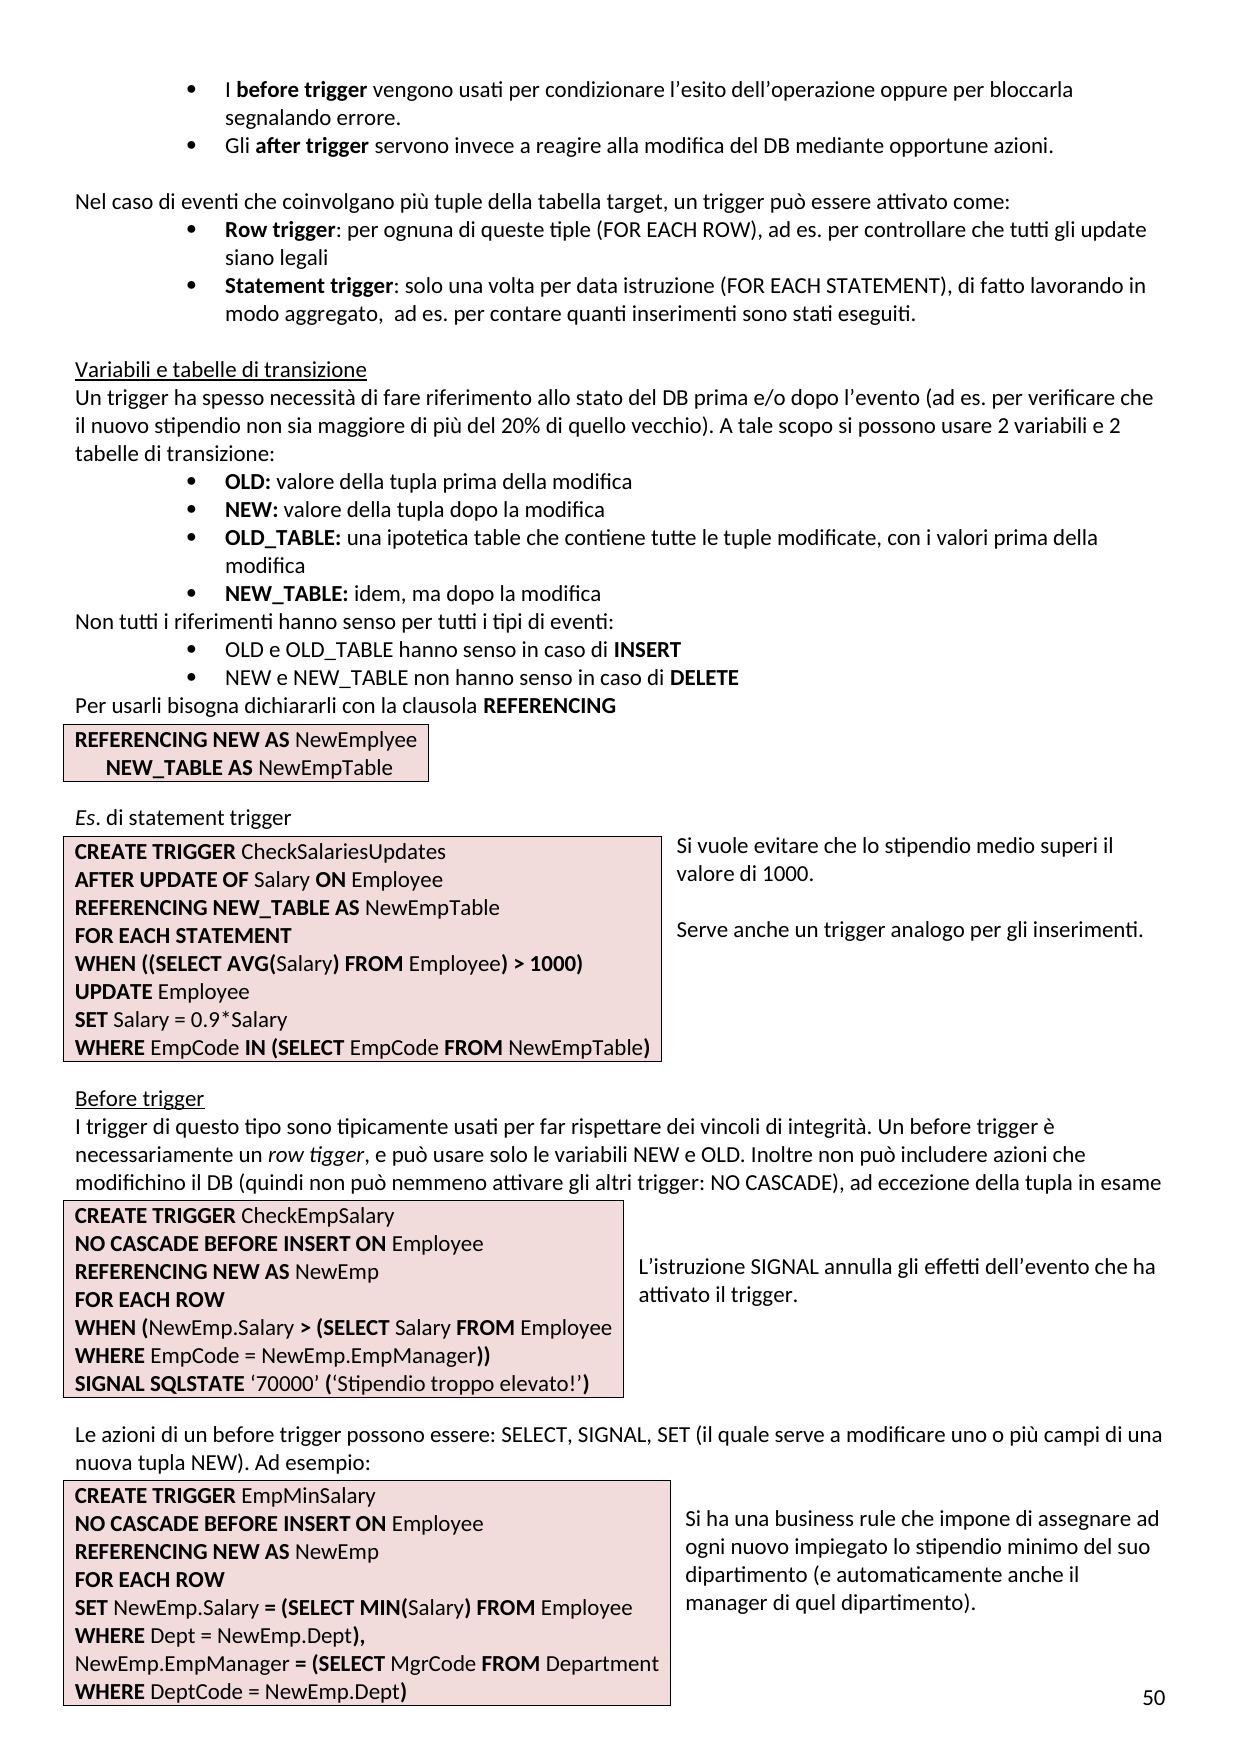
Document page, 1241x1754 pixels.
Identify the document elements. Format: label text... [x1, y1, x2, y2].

text Un trigger ha spesso necessità di fare riferimento allo stato del DB prima e/o dopo l’evento (ad es. per verificare che il nuovo stipendio non sia maggiore di più del 20% di quello vecchio). A tale scopo si possono usare 2 variabili e 2 tabelle di transizione: [75, 383, 1165, 467]
text Si vuole evitare che lo stipendio medio superi il valore di 1000. [75, 832, 1165, 888]
text I trigger di questo tipo sono tipicamente usati per far rispettare dei vincoli di integrità. Un before trigger è necessariamente un row tigger, e può usare solo le variabili NEW e OLD. Inoltre non può includere azioni che modifichino il DB (quindi non può nemmeno attivare gli altri trigger: NO CASCADE), ad eccezione della tupla in esame [75, 1112, 1165, 1196]
table_header CREATE TRIGGER CheckEmpSalary NO CASCADE BEFORE INSERT ON Employee REFERENCING NEW AS NewEmp FOR EACH ROW WHEN (NewEmp.Salary > (SELECT Salary FROM Employee WHERE EmpCode = NewEmp.EmpManager)) SIGNAL SQLSTATE ‘70000’ (‘Stipendio troppo elevato!’) [64, 1201, 623, 1397]
text Le azioni di un before trigger possono essere: SELECT, SIGNAL, SET (il quale serve a modificare uno o più campi di una nuova tupla NEW). Ad esempio: [75, 1420, 1165, 1476]
text Serve anche un trigger analogo per gli inserimenti. [662, 916, 1165, 944]
text Per usarli bisogna dichiararli con la clausola REFERENCING [75, 691, 1165, 719]
table_header REFERENCING NEW AS NewEmplyee NEW_TABLE AS NewEmpTable [64, 725, 428, 781]
list Statement trigger: solo una volta per data istruzione (FOR EACH STATEMENT), di fatto lavorando in modo aggregato, ad es. per contare quanti inserimenti sono stati eseguiti. [187, 271, 1165, 327]
list OLD_TABLE: una ipotetica table che contiene tutte le tuple modificate, con i valori prima della modifica [187, 523, 1165, 579]
text Nel caso di eventi che coinvolgano più tuple della tabella target, un trigger può essere attivato come: [75, 187, 1165, 215]
text Before trigger [75, 1084, 1165, 1112]
text Variabili e tabelle di transizione [75, 355, 1165, 383]
list NEW_TABLE: idem, ma dopo la modifica [187, 579, 1165, 607]
text Non tutti i riferimenti hanno senso per tutti i tipi di eventi: [75, 607, 1165, 635]
text Es. di statement trigger [75, 803, 1165, 832]
table_header CREATE TRIGGER EmpMinSalary NO CASCADE BEFORE INSERT ON Employee REFERENCING NEW AS NewEmp FOR EACH ROW SET NewEmp.Salary = (SELECT MIN(Salary) FROM Employee WHERE Dept = NewEmp.Dept), NewEmp.EmpManager = (SELECT MgrCode FROM Department WHERE DeptCode = NewEmp.Dept) [64, 1481, 670, 1705]
list OLD e OLD_TABLE hanno senso in caso di INSERT [187, 635, 1165, 663]
list NEW e NEW_TABLE non hanno senso in caso di DELETE [187, 663, 1165, 691]
list Row trigger: per ognuna di queste tiple (FOR EACH ROW), ad es. per controllare che tutti gli update siano legali [187, 215, 1165, 271]
list NEW: valore della tupla dopo la modifica [187, 495, 1165, 523]
text Si ha una business rule che impone di assegnare ad ogni nuovo impiegato lo stipendio minimo del suo dipartimento (e automaticamente anche il manager di quel dipartimento). [671, 1504, 1165, 1616]
table_header CREATE TRIGGER CheckSalariesUpdates AFTER UPDATE OF Salary ON Employee REFERENCING NEW_TABLE AS NewEmpTable FOR EACH STATEMENT WHEN ((SELECT AVG(Salary) FROM Employee) > 1000) UPDATE Employee SET Salary = 0.9*Salary WHERE EmpCode IN (SELECT EmpCode FROM NewEmpTable) [64, 837, 661, 1061]
text L’istruzione SIGNAL annulla gli effetti dell’evento che ha attivato il trigger. [624, 1252, 1165, 1308]
list I before trigger vengono usati per condizionare l’esito dell’operazione oppure per bloccarla segnalando errore. [187, 75, 1165, 131]
list OLD: valore della tupla prima della modifica [187, 467, 1165, 495]
list Gli after trigger servono invece a reagire alla modifica del DB mediante opportune azioni. [187, 131, 1165, 159]
